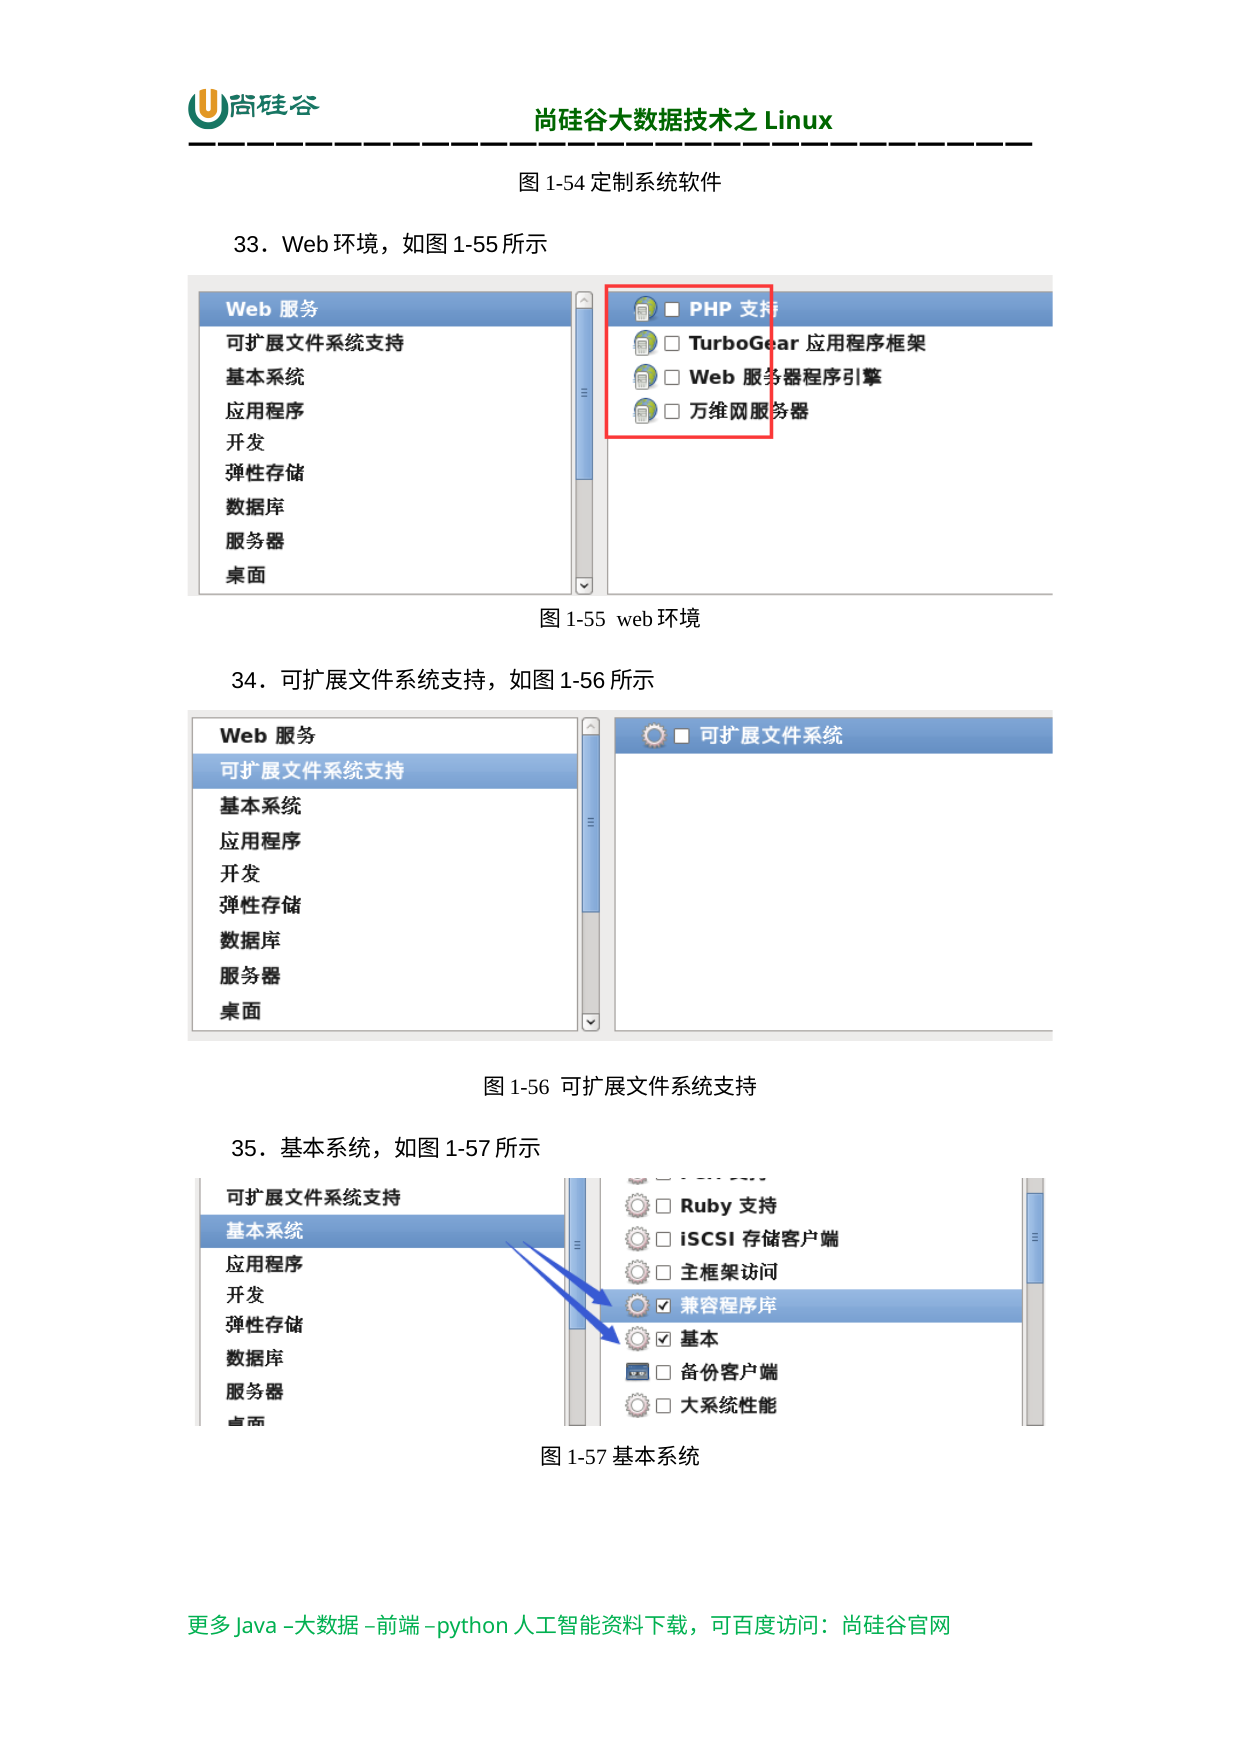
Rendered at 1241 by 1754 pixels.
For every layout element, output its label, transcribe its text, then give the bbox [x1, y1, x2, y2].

text 图1-55 web环境 [187, 600, 1053, 633]
picture [187, 275, 1053, 596]
text 图1-54 定制系统软件 [187, 165, 1053, 197]
text 33．Web环境，如图1-55所示 [187, 210, 1053, 275]
text 34．可扩展文件系统支持，如图1-56所示 [231, 646, 1053, 710]
picture [194, 1178, 1046, 1426]
text 图1-57 基本系统 [187, 1439, 1053, 1471]
text 35．基本系统，如图1-57所示 [231, 1114, 1053, 1179]
picture [187, 88, 321, 130]
text 图1-56 可扩展文件系统支持 [187, 1068, 1053, 1101]
picture [187, 710, 1053, 1041]
